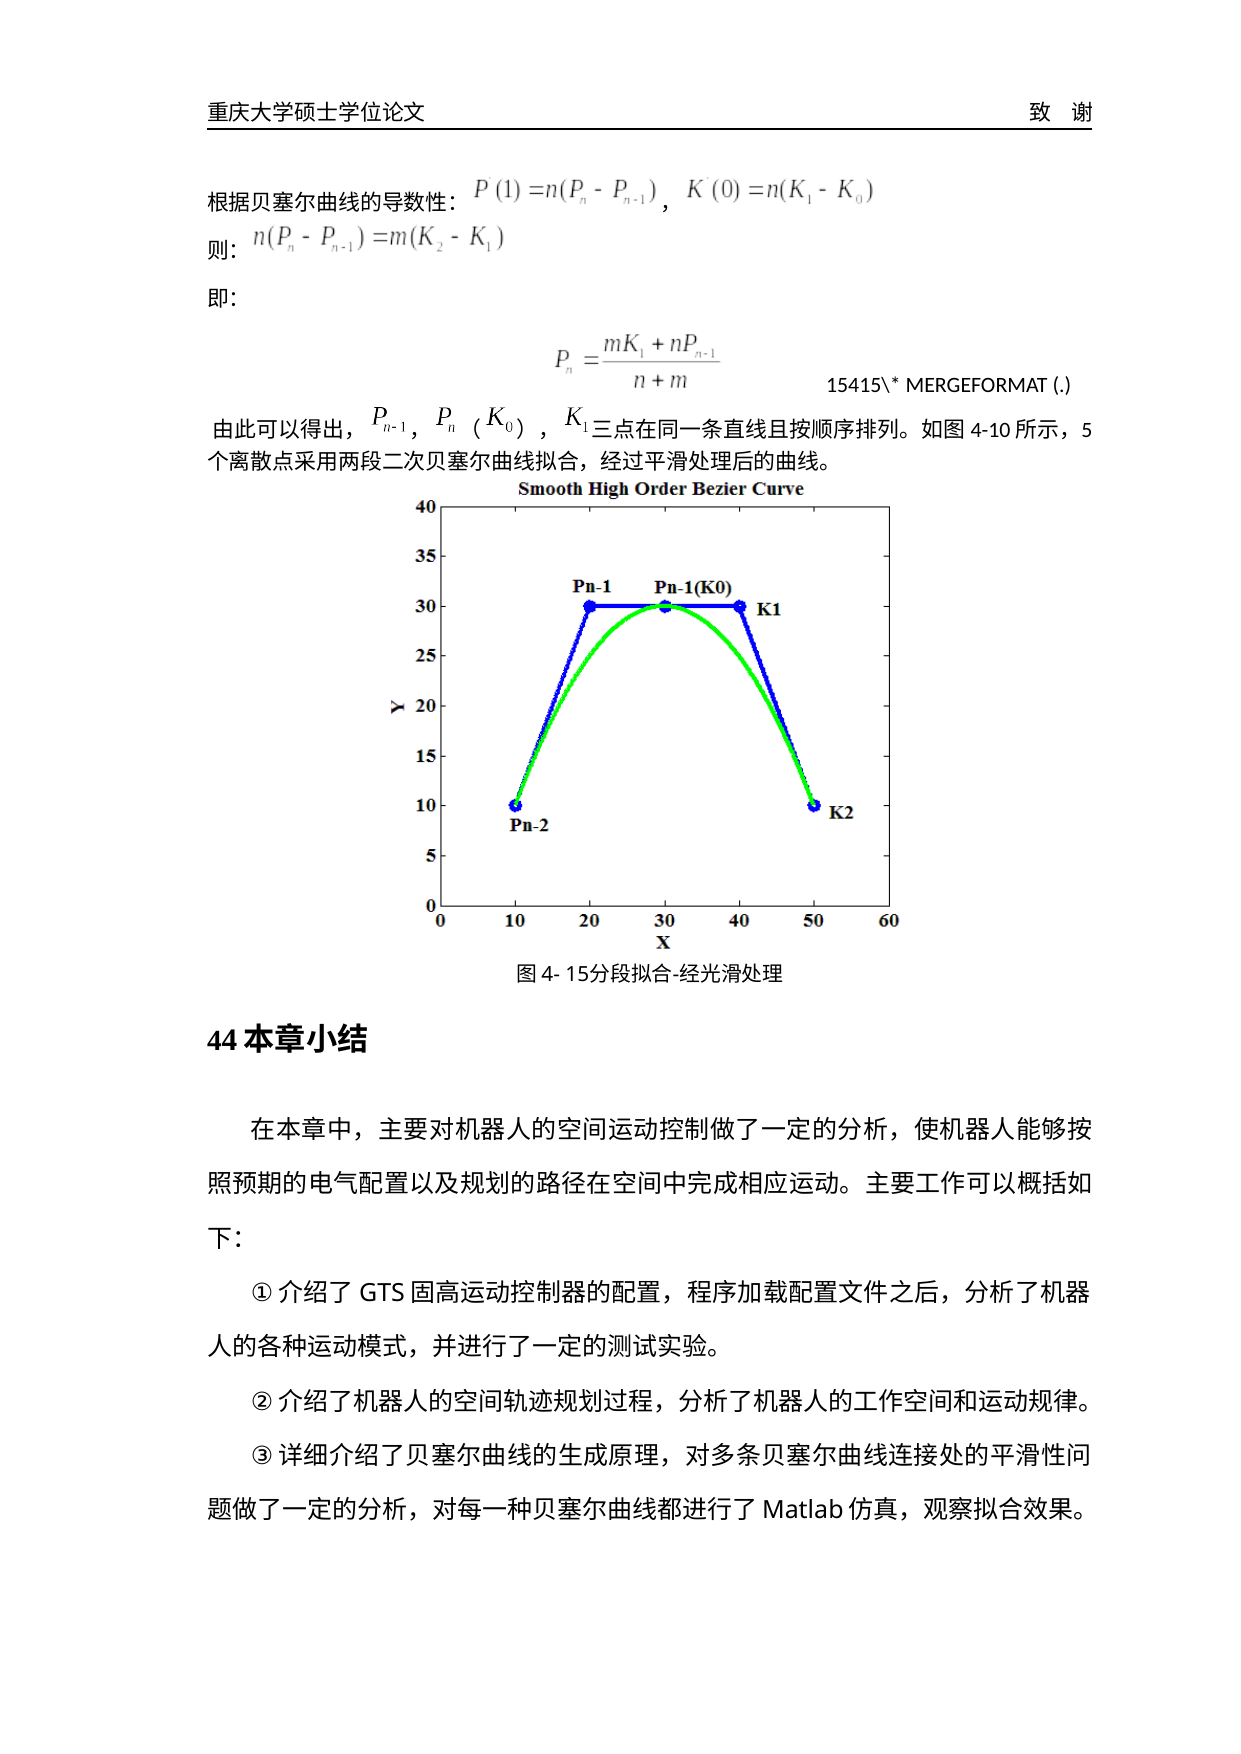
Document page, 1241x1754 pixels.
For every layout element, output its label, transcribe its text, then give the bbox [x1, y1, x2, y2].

picture [387, 475, 912, 957]
subtitle 44本章小结 [207, 1014, 1092, 1060]
text ③详细介绍了贝塞尔曲线的生成原理，对多条贝塞尔曲线连接处的平滑性问题做了一定的分析，对每一种贝塞尔曲线都进行了Matlab仿真，观察拟合效果。 [207, 1436, 1092, 1526]
text 在本章中，主要对机器人的空间运动控制做了一定的分析，使机器人能够按照预期的电气配置以及规划的路径在空间中完成相应运动。主要工作可以概括如下： [207, 1109, 1092, 1254]
text 则： [207, 219, 1092, 265]
text ②介绍了机器人的空间轨迹规划过程，分析了机器人的工作空间和运动规律。 [207, 1381, 1092, 1417]
text 根据贝塞尔曲线的导数性：， [207, 177, 1092, 219]
text 图4- 15分段拟合-经光滑处理 [207, 957, 1092, 987]
text 由此可以得出，，（），三点在同一条直线且按顺序排列。如图4-10所示，5个离散点采用两段二次贝塞尔曲线拟合，经过平滑处理后的曲线。 [207, 398, 1092, 476]
text 即： [207, 281, 1092, 312]
text ①介绍了GTS固高运动控制器的配置，程序加载配置文件之后，分析了机器人的各种运动模式，并进行了一定的测试实验。 [207, 1272, 1092, 1363]
